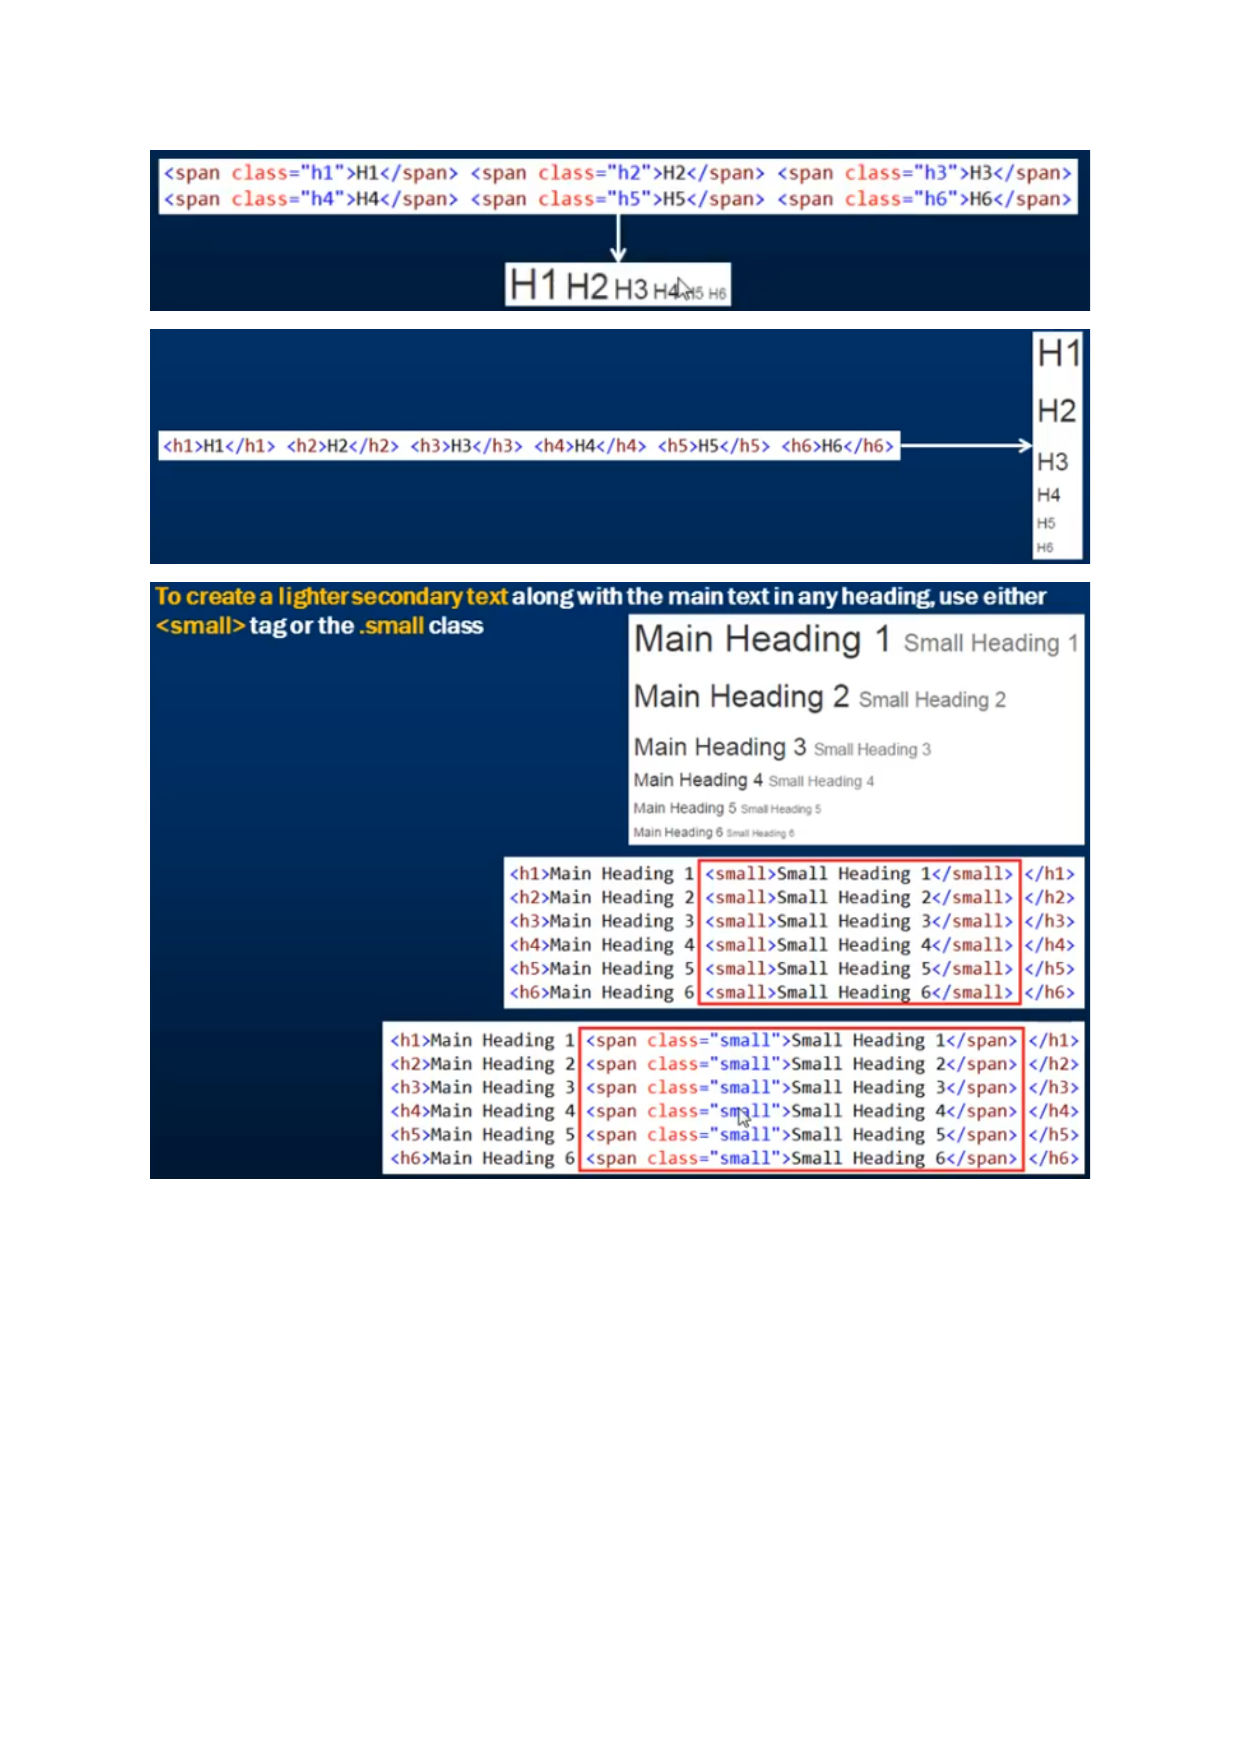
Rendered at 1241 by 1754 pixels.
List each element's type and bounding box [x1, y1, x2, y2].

picture [150, 582, 1091, 1179]
picture [150, 329, 1091, 564]
picture [150, 150, 1091, 311]
